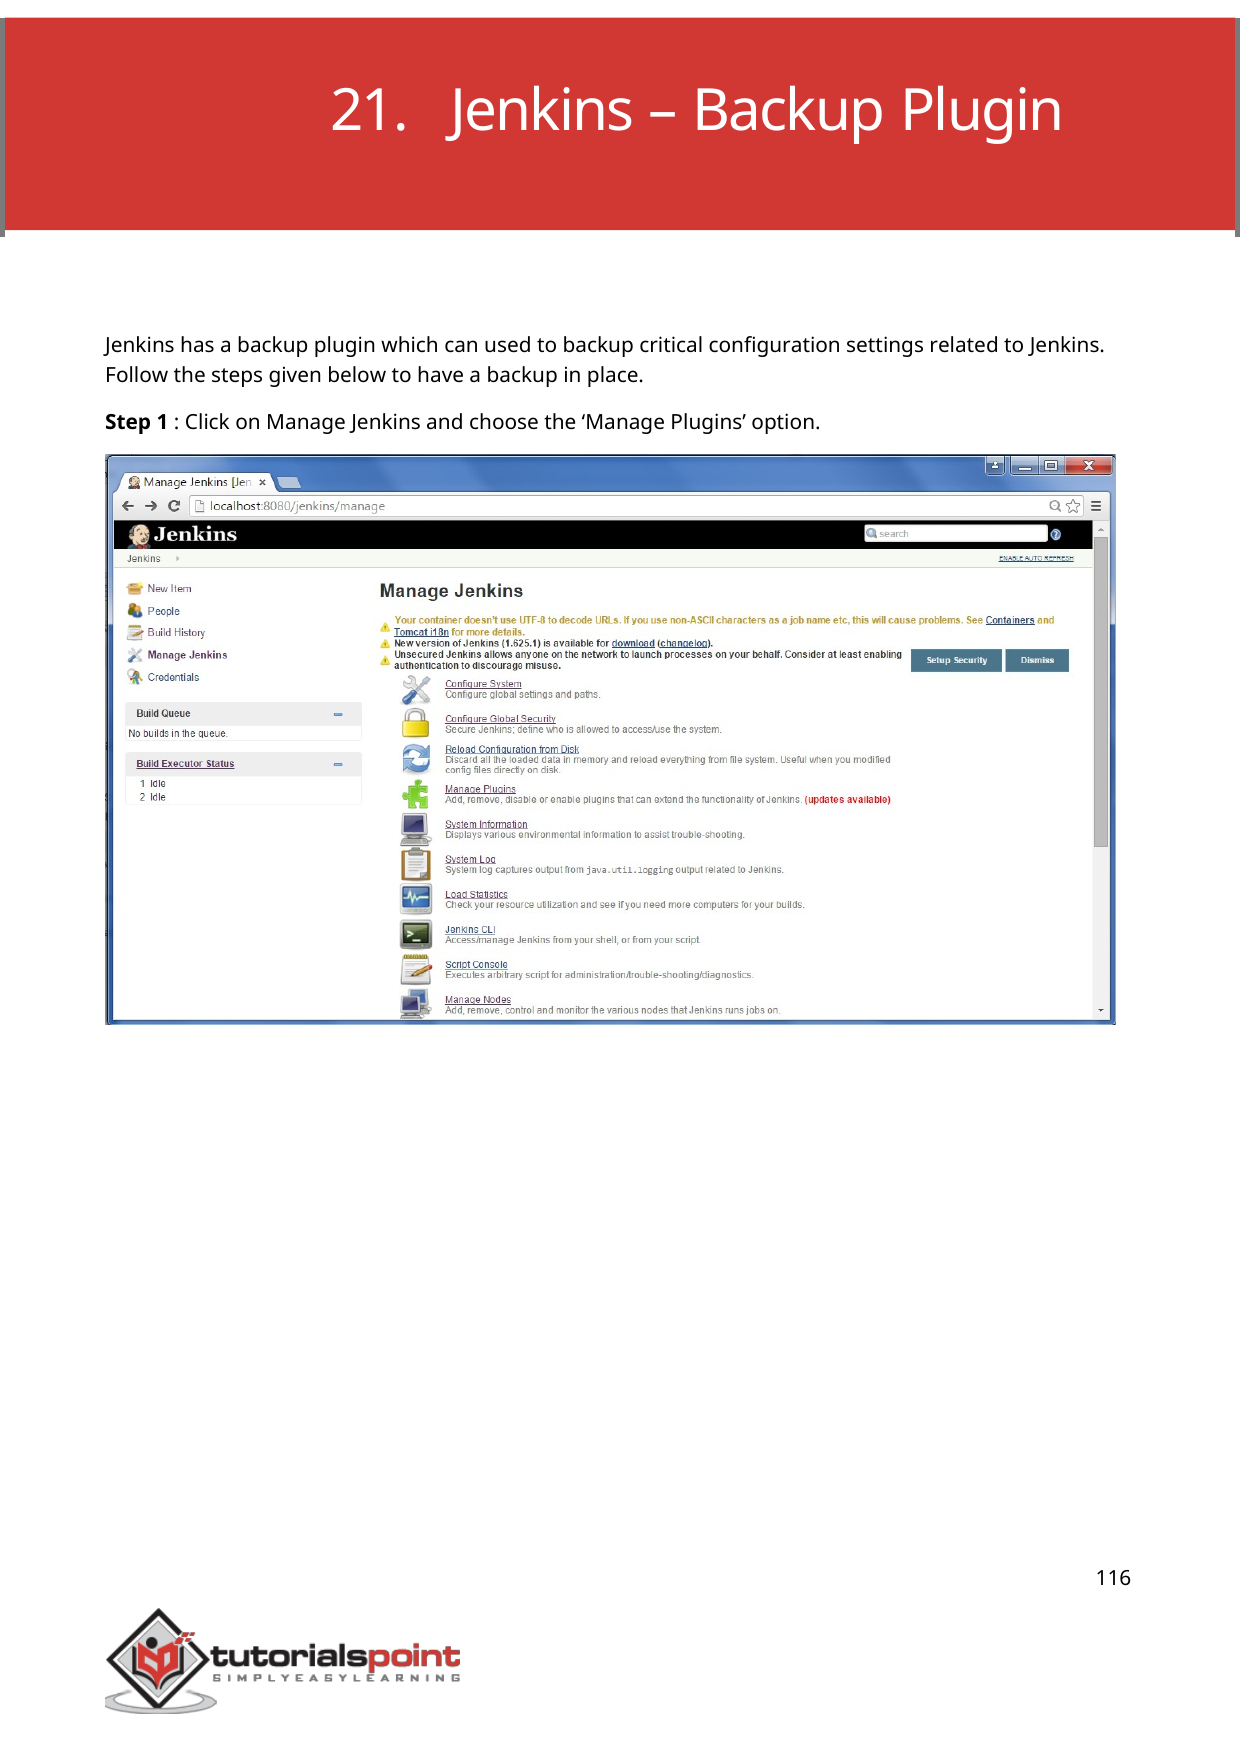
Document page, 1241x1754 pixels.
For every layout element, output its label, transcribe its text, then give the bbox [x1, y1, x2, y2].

text Jenkins has a backup plugin which can used to backup critical configuration settings related to Jenkins. Follow the steps given below to have a backup in place. [105, 330, 1141, 389]
picture [105, 1608, 460, 1714]
picture [105, 454, 1116, 1025]
list Jenkins – Backup Plugin [330, 75, 1240, 145]
text Step 1 : Click on Manage Jenkins and choose the ‘Manage Plugins’ option. [105, 407, 1141, 436]
